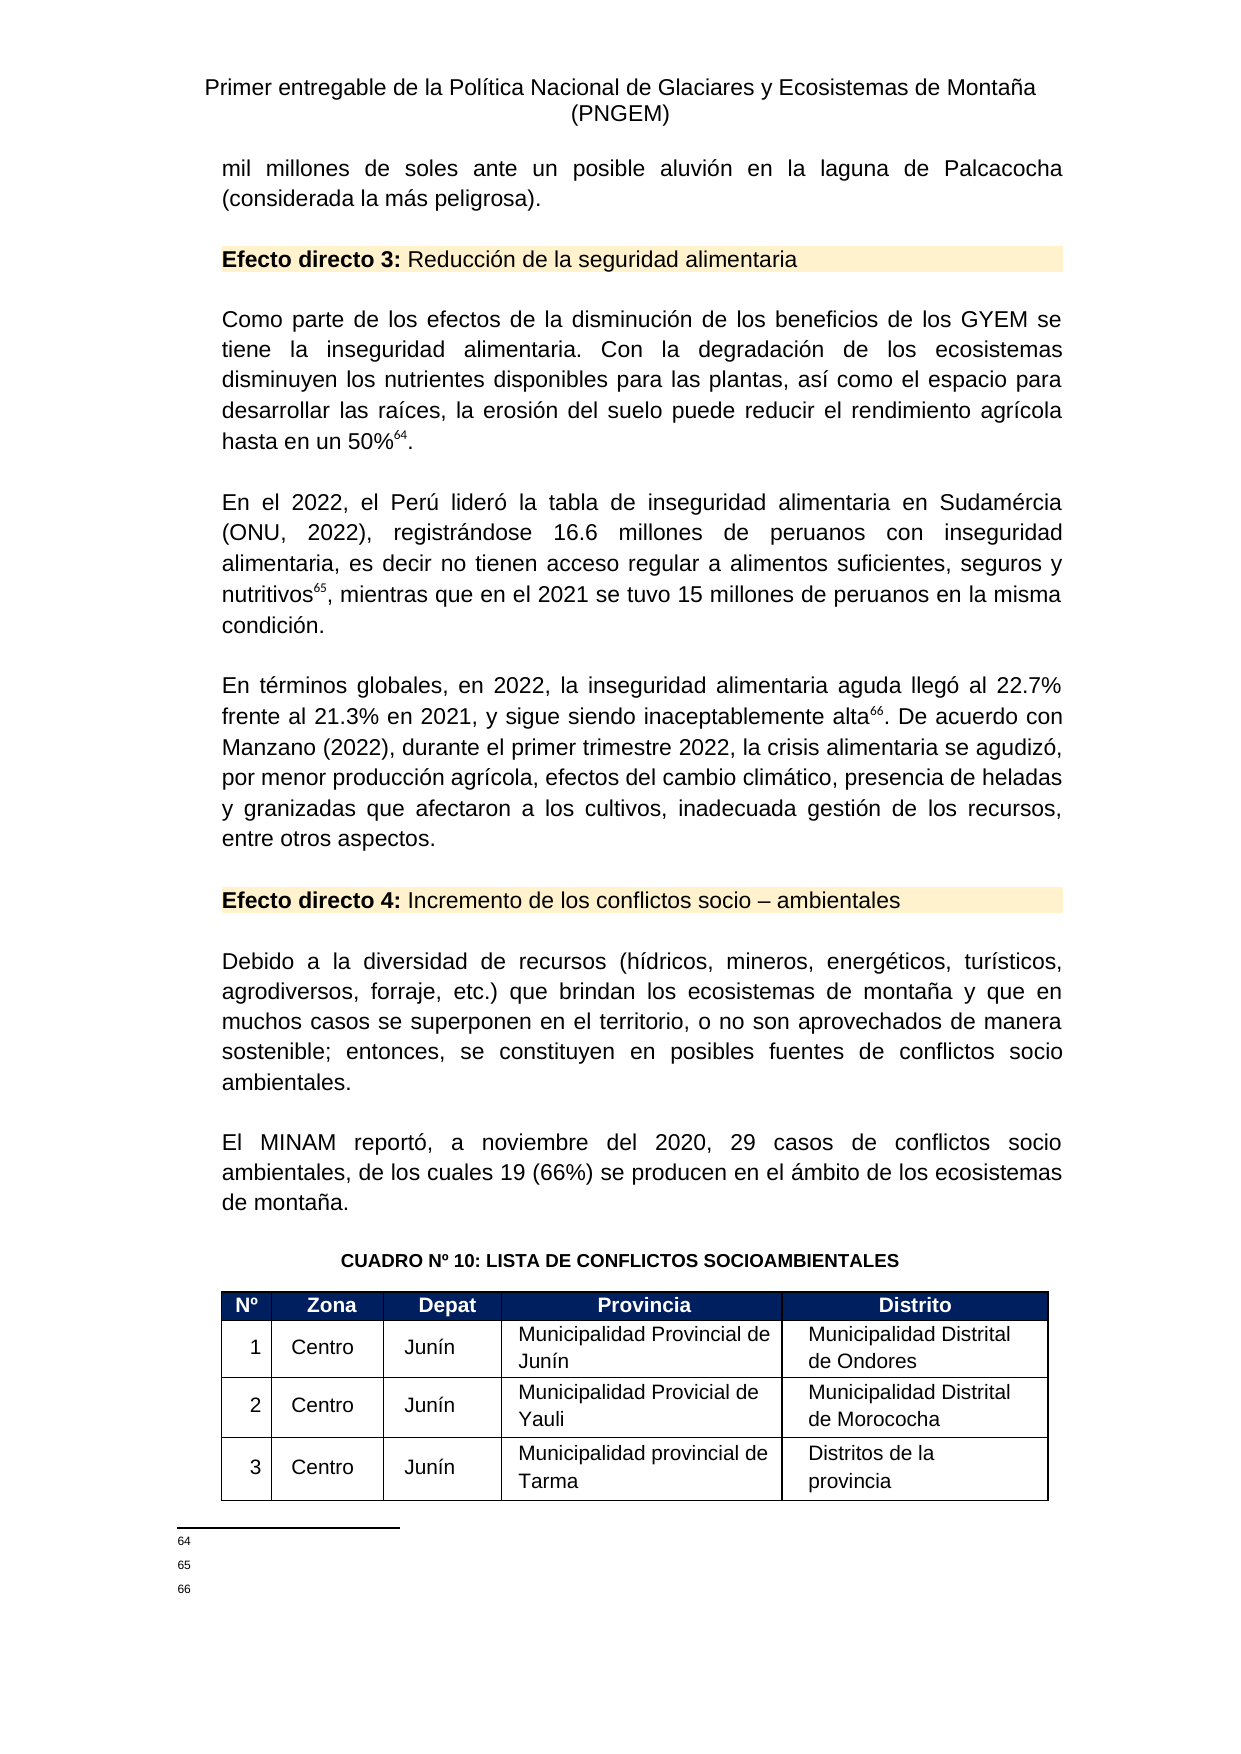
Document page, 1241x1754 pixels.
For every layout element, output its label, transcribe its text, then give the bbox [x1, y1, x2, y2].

text Efecto directo 4: Incremento de los conflictos socio – ambientales [222, 887, 1063, 913]
table_cell Junín [384, 1321, 501, 1377]
text CUADRO Nº 10: LISTA DE CONFLICTOS SOCIOAMBIENTALES [177, 1250, 1063, 1271]
text En el 2022, el Perú lideró la tabla de inseguridad alimentaria en Sudamércia (ONU, 2022), registrándose 16.6 millones de peruanos con inseguridad alimentaria, es decir no tienen acceso regular a alimentos suficientes, seguros y nutritivos, mientras que en el 2021 se tuvo 15 millones de peruanos en la misma condición. [222, 489, 1063, 638]
table_cell Municipalidad Provincial de Junín [502, 1321, 781, 1377]
text Efecto directo 3: Reducción de la seguridad alimentaria [222, 246, 1063, 272]
table_cell Municipalidad provincial de Tarma [502, 1438, 781, 1500]
table_header Provincia [502, 1293, 781, 1320]
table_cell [783, 1438, 1047, 1500]
table_header Zona [272, 1293, 383, 1320]
table_cell 1 [222, 1321, 271, 1377]
text En términos globales, en 2022, la inseguridad alimentaria aguda llegó al 22.7% frente al 21.3% en 2021, y sigue siendo inaceptablemente alta. De acuerdo con Manzano (2022), durante el primer trimestre 2022, la crisis alimentaria se agudizó, por menor producción agrícola, efectos del cambio climático, presencia de heladas y granizadas que afectaron a los cultivos, inadecuada gestión de los recursos, entre otros aspectos. [222, 672, 1063, 851]
table_cell Junín [384, 1378, 501, 1437]
table_cell Municipalidad Distrital de Morococha [783, 1378, 1047, 1437]
text El MINAM reportó, a noviembre del 2020, 29 casos de conflictos socio ambientales, de los cuales 19 (66%) se producen en el ámbito de los ecosistemas de montaña. [222, 1129, 1063, 1216]
table_cell 3 [222, 1438, 271, 1500]
text Como parte de los efectos de la disminución de los beneficios de los GYEM se tiene la inseguridad alimentaria. Con la degradación de los ecosistemas disminuyen los nutrientes disponibles para las plantas, así como el espacio para desarrollar las raíces, la erosión del suelo puede reducir el rendimiento agrícola hasta en un 50%. [222, 306, 1063, 455]
table_cell Centro [272, 1321, 383, 1377]
text Debido a la diversidad de recursos (hídricos, mineros, energéticos, turísticos, agrodiversos, forraje, etc.) que brindan los ecosistemas de montaña y que en muchos casos se superponen en el territorio, o no son aprovechados de manera sostenible; entonces, se constituyen en posibles fuentes de conflictos socio ambientales. [222, 948, 1063, 1095]
table_cell 2 [222, 1378, 271, 1437]
table_header Distrito [783, 1293, 1047, 1320]
table_header Depat [384, 1293, 501, 1320]
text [222, 155, 1063, 211]
table_cell Municipalidad Provicial de Yauli [502, 1378, 781, 1437]
table_header Nº [222, 1293, 271, 1320]
table_cell Junín [384, 1438, 501, 1500]
table_cell Centro [272, 1438, 383, 1500]
table_cell Municipalidad Distrital de Ondores [783, 1321, 1047, 1377]
table_cell Centro [272, 1378, 383, 1437]
